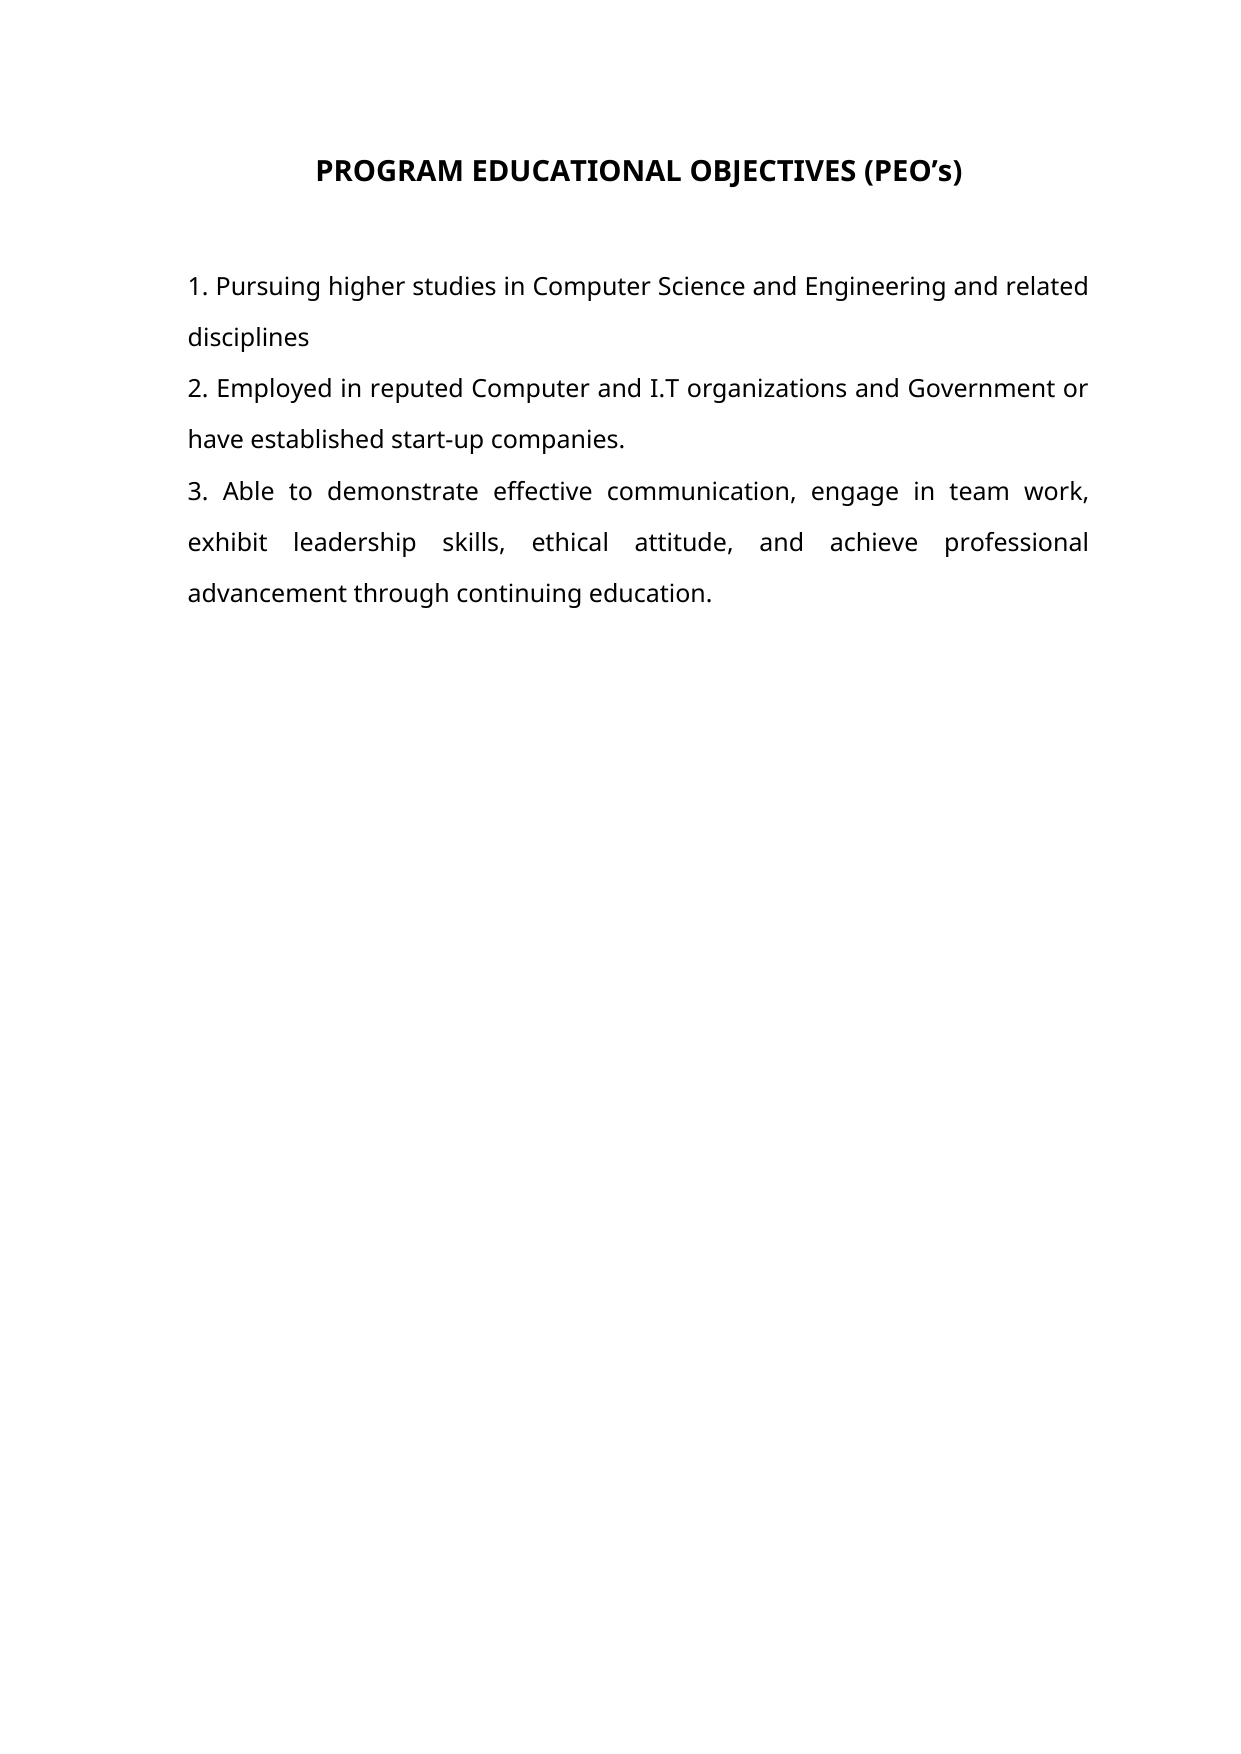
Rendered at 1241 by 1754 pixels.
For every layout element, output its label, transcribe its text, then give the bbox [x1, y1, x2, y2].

text 3. Able to demonstrate effective communication, engage in team work, exhibit leadership skills, ethical attitude, and achieve professional advancement through continuing education. [187, 473, 1090, 609]
text PROGRAM EDUCATIONAL OBJECTIVES (PEO’s) [187, 150, 1090, 190]
text 2. Employed in reputed Computer and I.T organizations and Government or have established start-up companies. [187, 371, 1090, 456]
text 1. Pursuing higher studies in Computer Science and Engineering and related disciplines [187, 269, 1090, 354]
